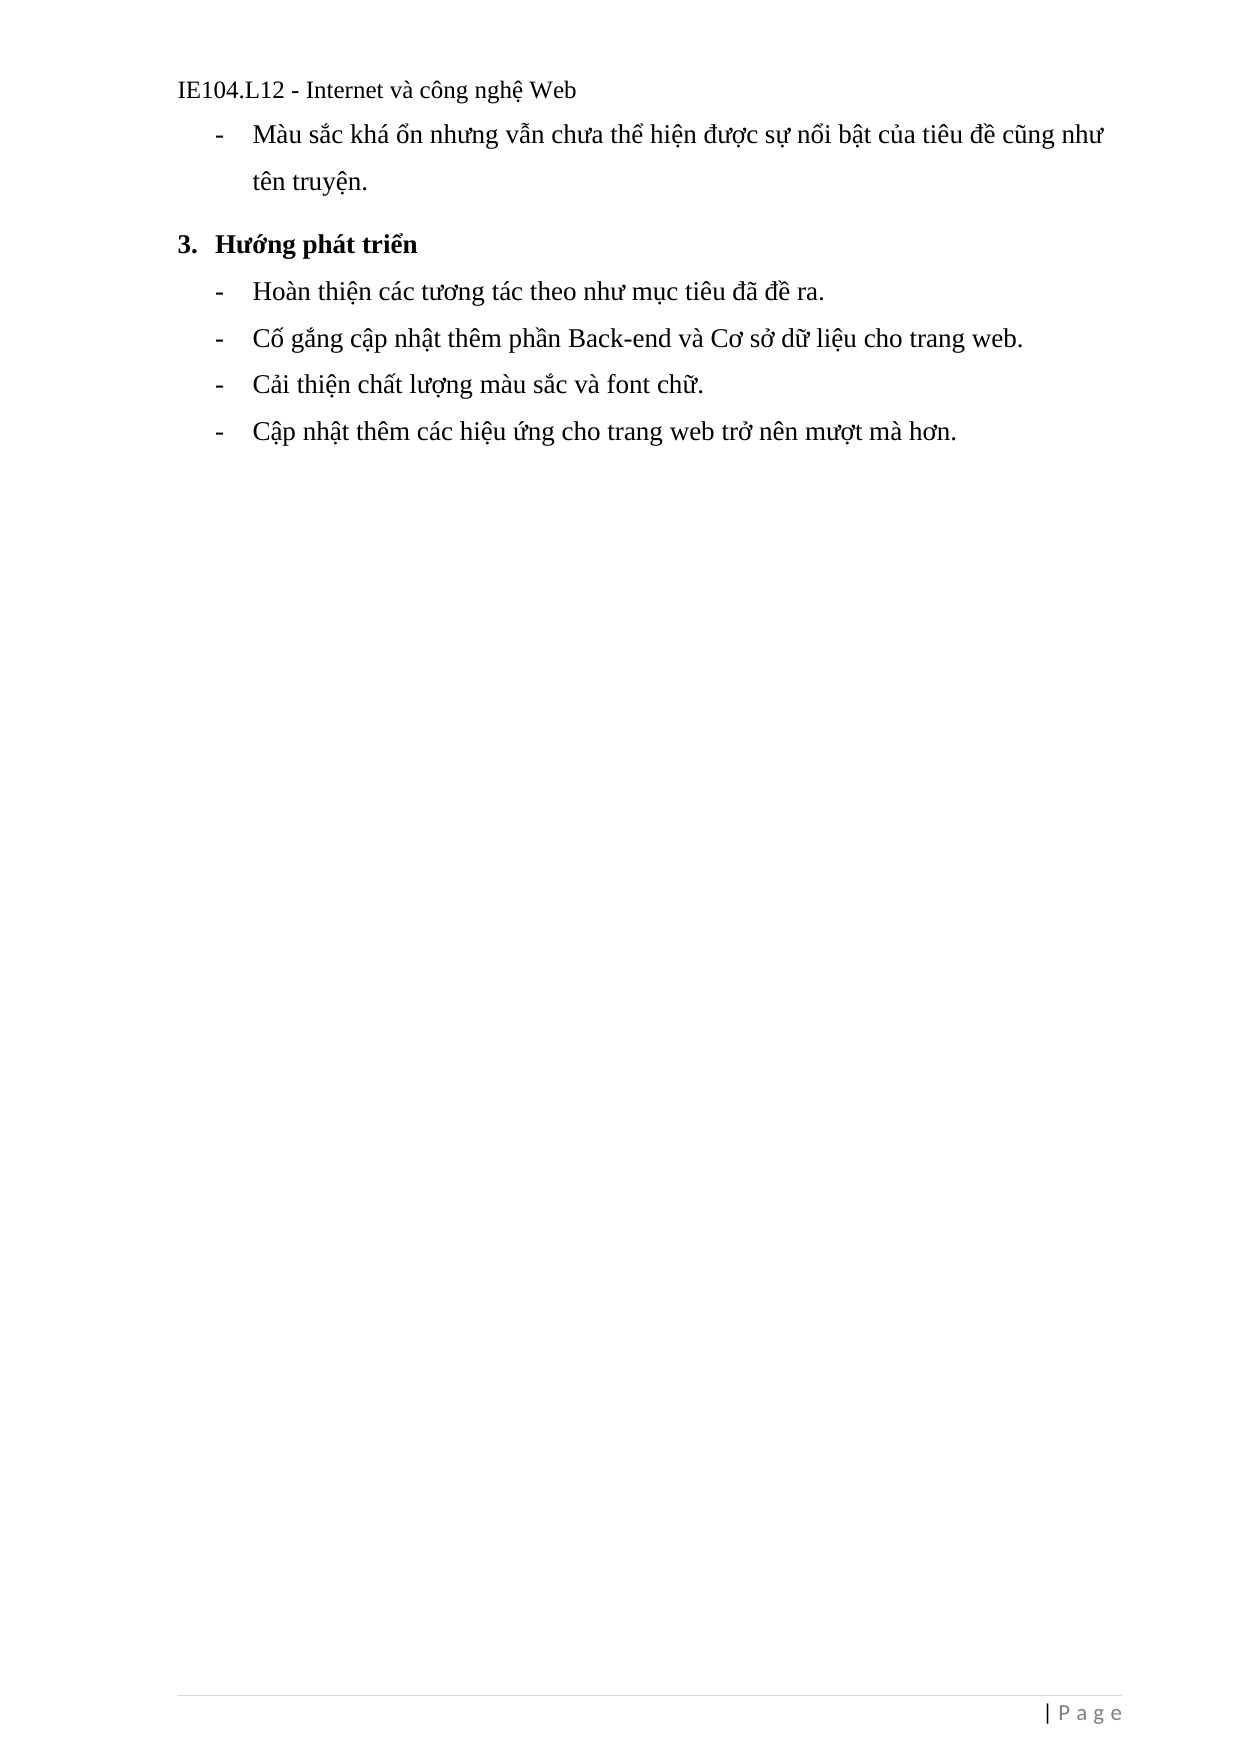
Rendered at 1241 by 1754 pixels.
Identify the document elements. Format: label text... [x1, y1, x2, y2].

list Màu sắc khá ổn nhưng vẫn chưa thể hiện được sự nổi bật của tiêu đề cũng như tên truyện. [215, 118, 1122, 196]
subtitle Hướng phát triển [177, 228, 1122, 260]
list Cố gắng cập nhật thêm phần Back-end và Cơ sở dữ liệu cho trang web. [215, 322, 1122, 353]
list Hoàn thiện các tương tác theo như mục tiêu đã đề ra. [215, 275, 1122, 306]
list Cải thiện chất lượng màu sắc và font chữ. [215, 368, 1122, 400]
list Cập nhật thêm các hiệu ứng cho trang web trở nên mượt mà hơn. [215, 415, 1122, 446]
